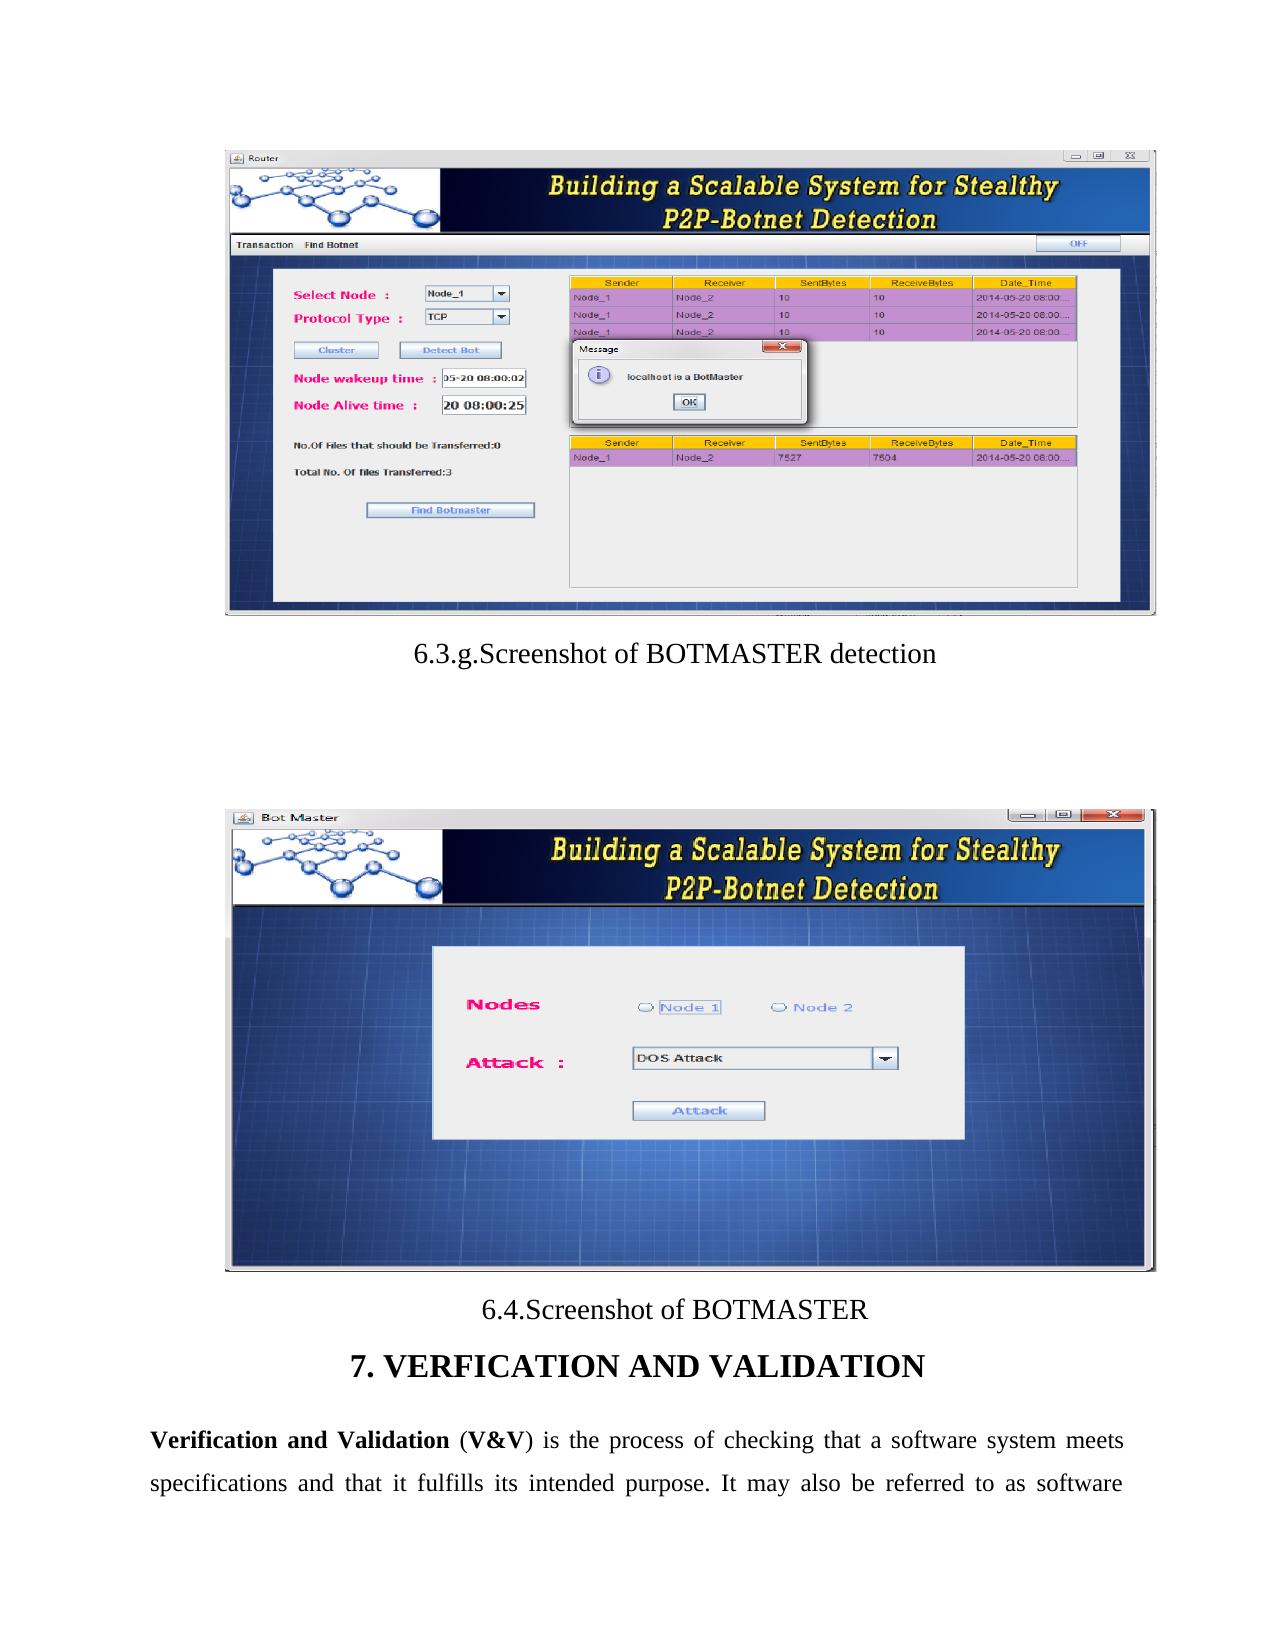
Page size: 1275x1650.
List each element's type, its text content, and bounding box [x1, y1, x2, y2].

text 7. VERFICATION AND VALIDATION [150, 1347, 1125, 1385]
picture [225, 809, 1157, 1272]
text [150, 1425, 1125, 1497]
text 6.4.Screenshot of BOTMASTER [225, 1292, 1125, 1326]
text 6.3.g.Screenshot of BOTMASTER detection [225, 637, 1125, 670]
picture [225, 150, 1157, 616]
